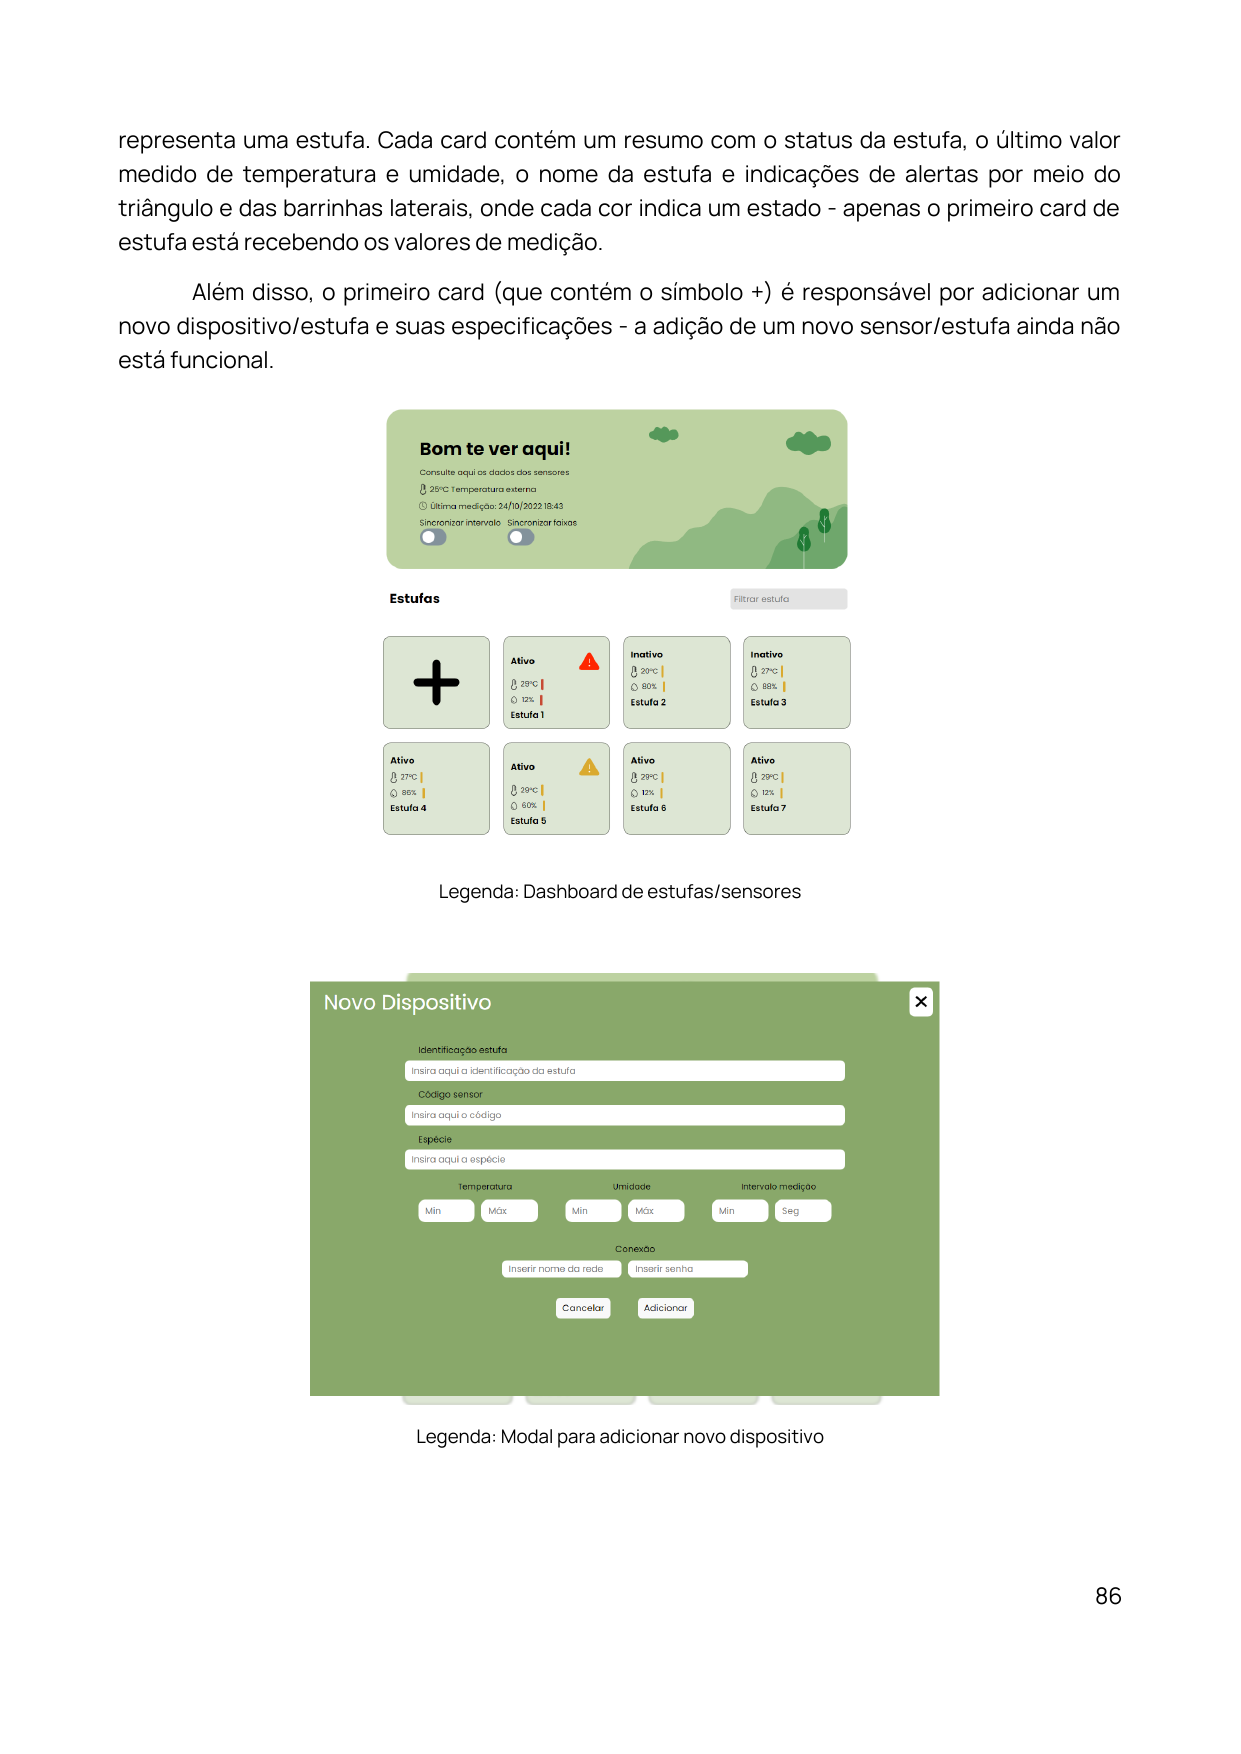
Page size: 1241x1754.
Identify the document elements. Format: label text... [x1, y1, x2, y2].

text Legenda: Modal para adicionar novo dispositivo [118, 1423, 1122, 1449]
picture [354, 394, 886, 859]
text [118, 124, 1122, 257]
picture [287, 973, 953, 1405]
text Além disso, o primeiro card (que contém o símbolo +) é responsável por adicionar um novo dispositivo/estufa e suas especificações - a adição de um novo sensor/estufa ainda não está funcional. [118, 276, 1122, 375]
text Legenda: Dashboard de estufas/sensores [118, 878, 1122, 904]
